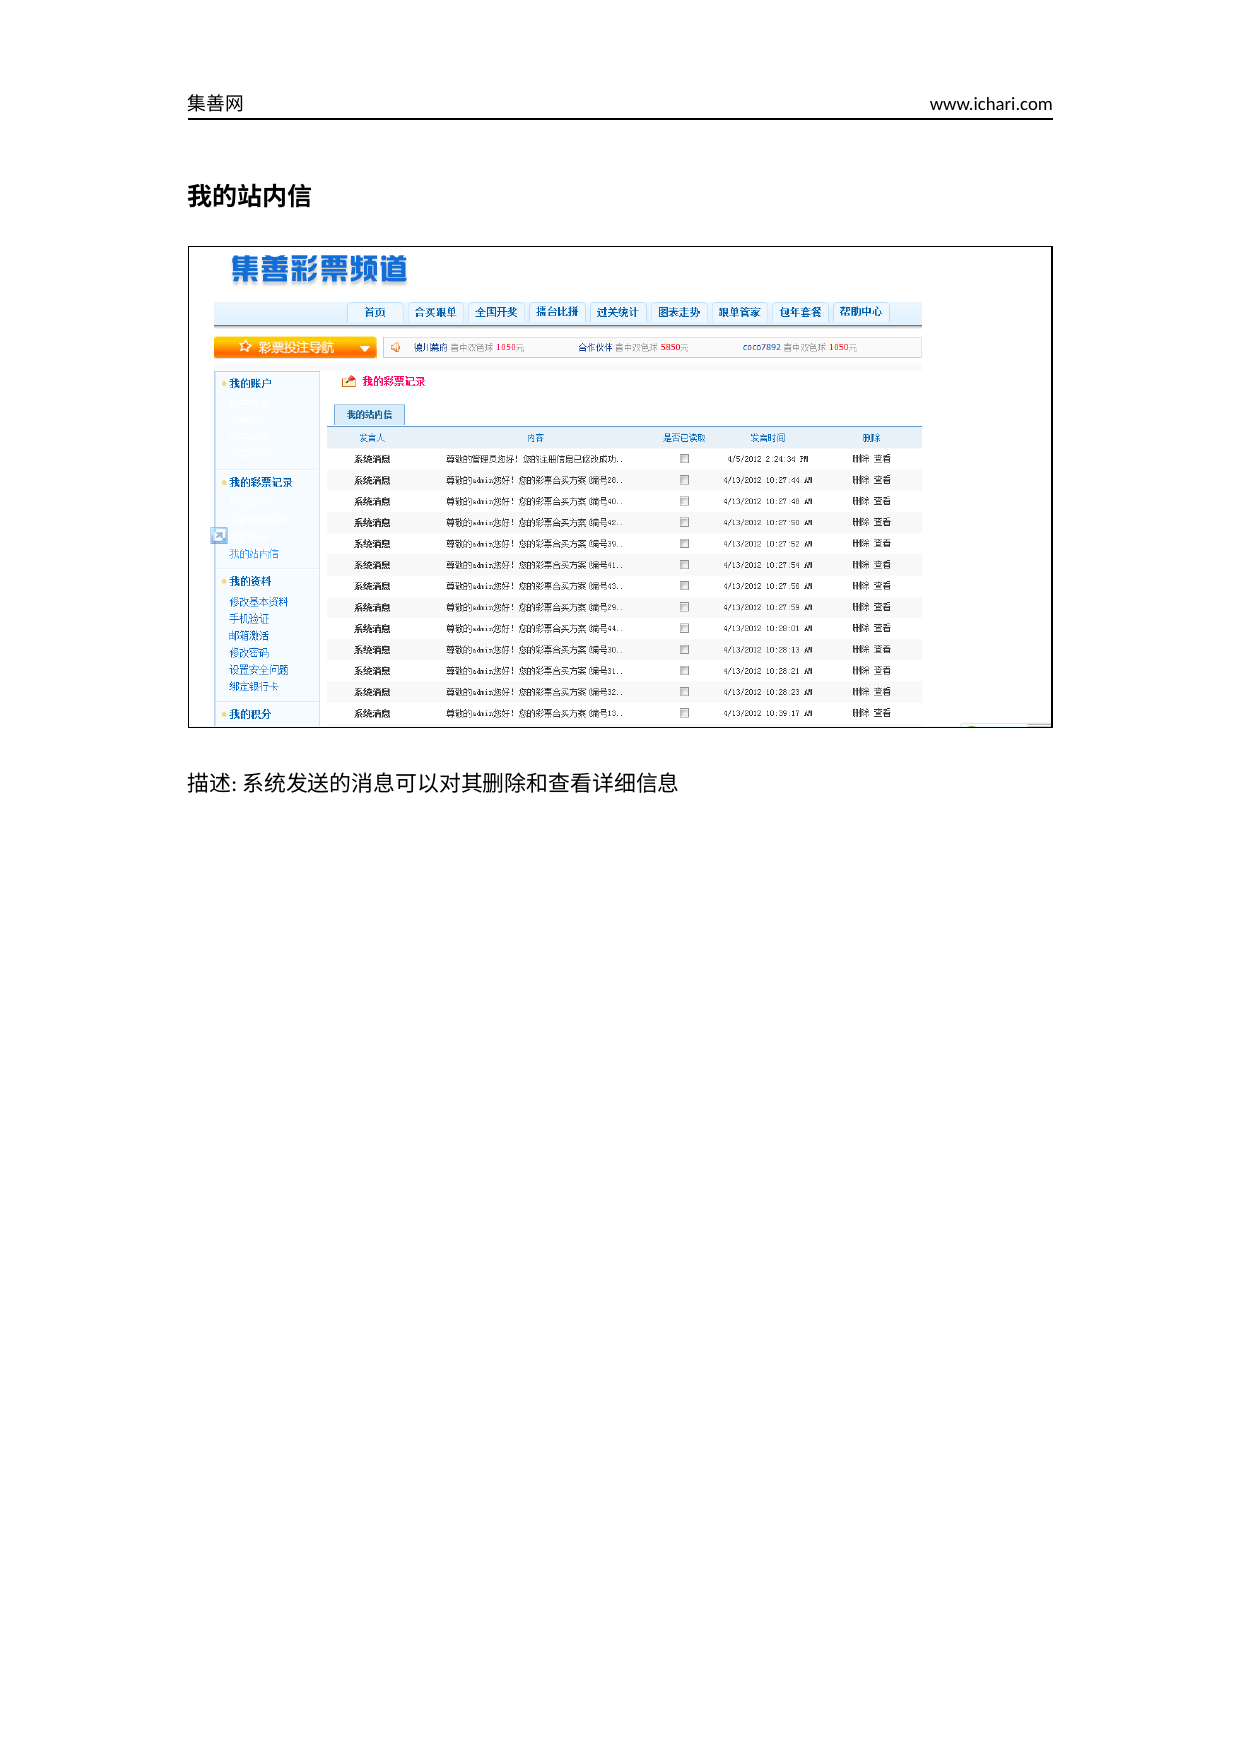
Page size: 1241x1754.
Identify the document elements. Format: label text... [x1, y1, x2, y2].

picture [189, 247, 1051, 727]
subtitle 我的站内信 [187, 162, 1053, 227]
text 描述: 系统发送的消息可以对其删除和查看详细信息 [187, 766, 1053, 798]
